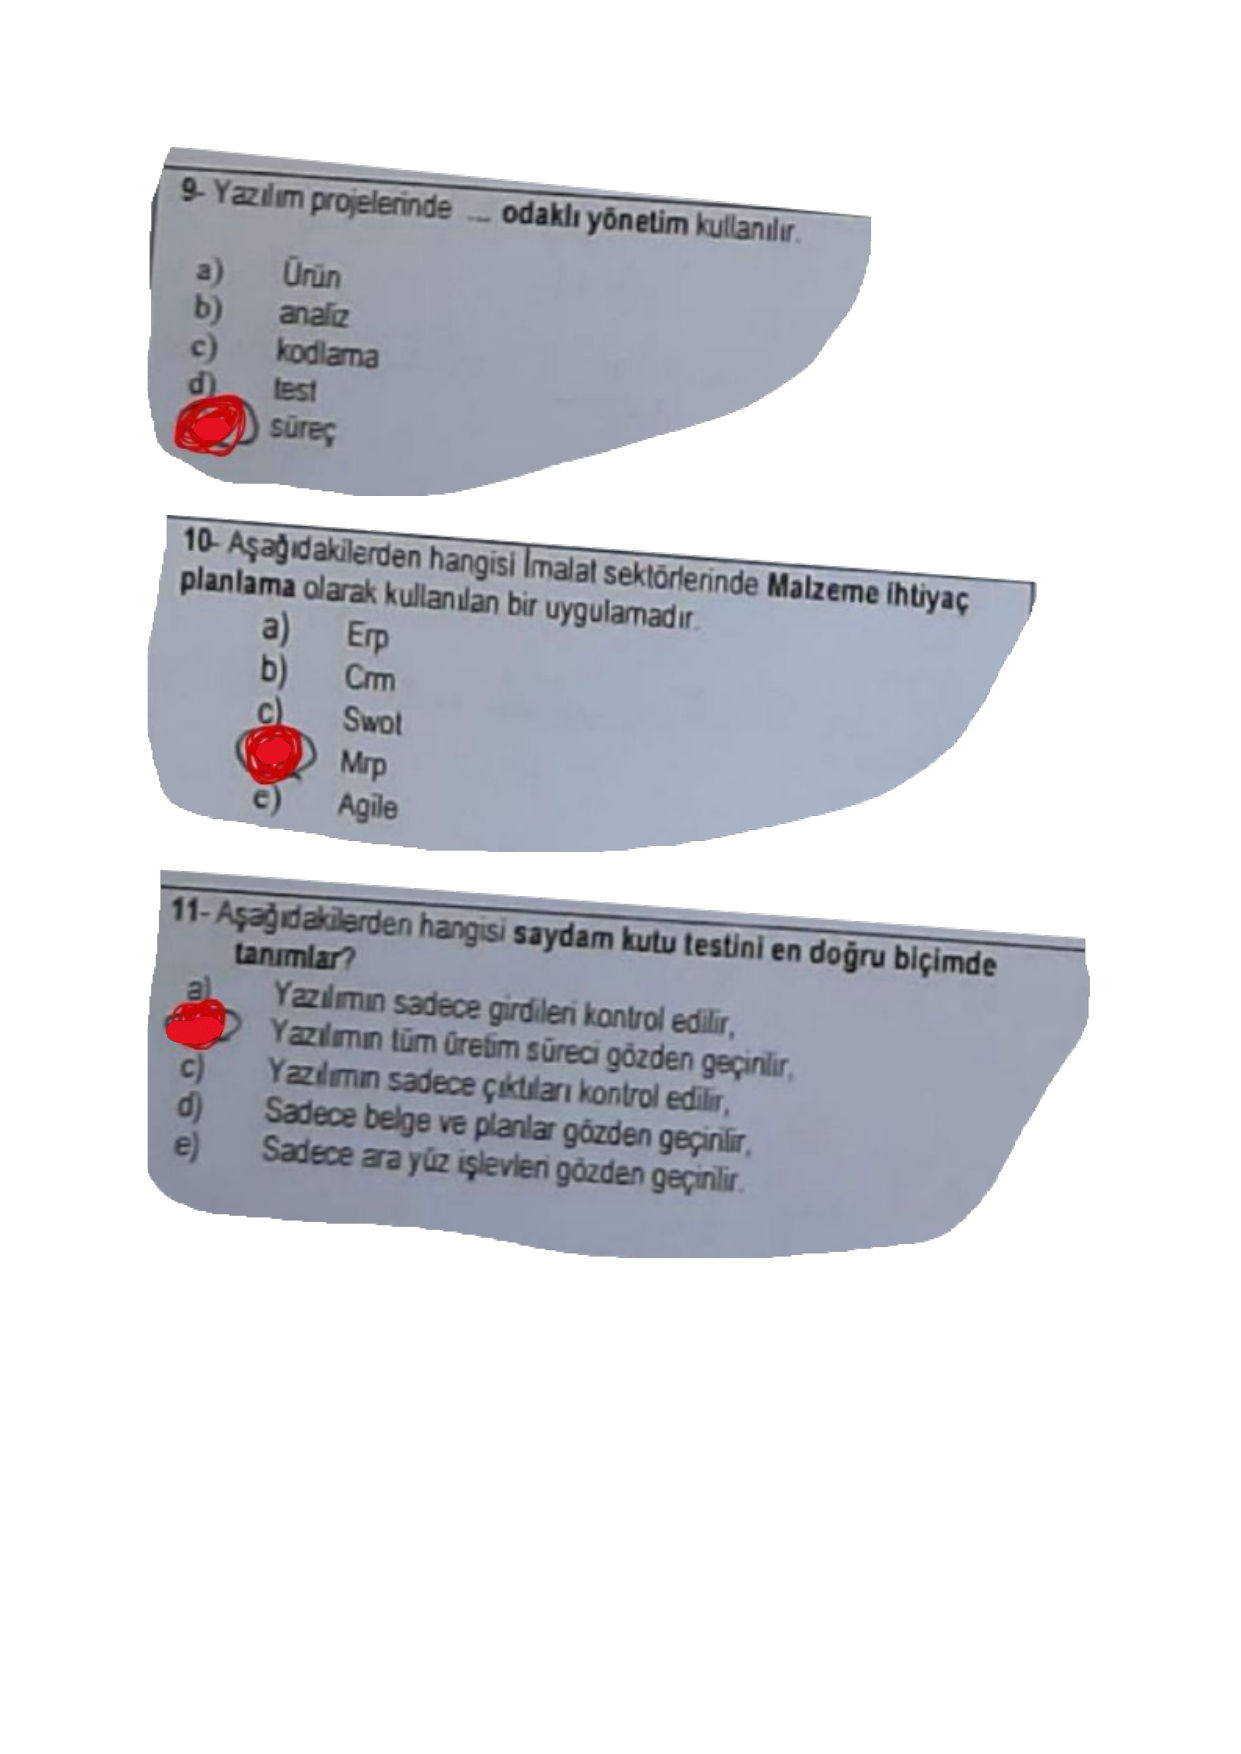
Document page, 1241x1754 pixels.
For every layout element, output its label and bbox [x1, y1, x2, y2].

picture [147, 147, 872, 496]
picture [147, 515, 1037, 852]
picture [147, 870, 1090, 1258]
